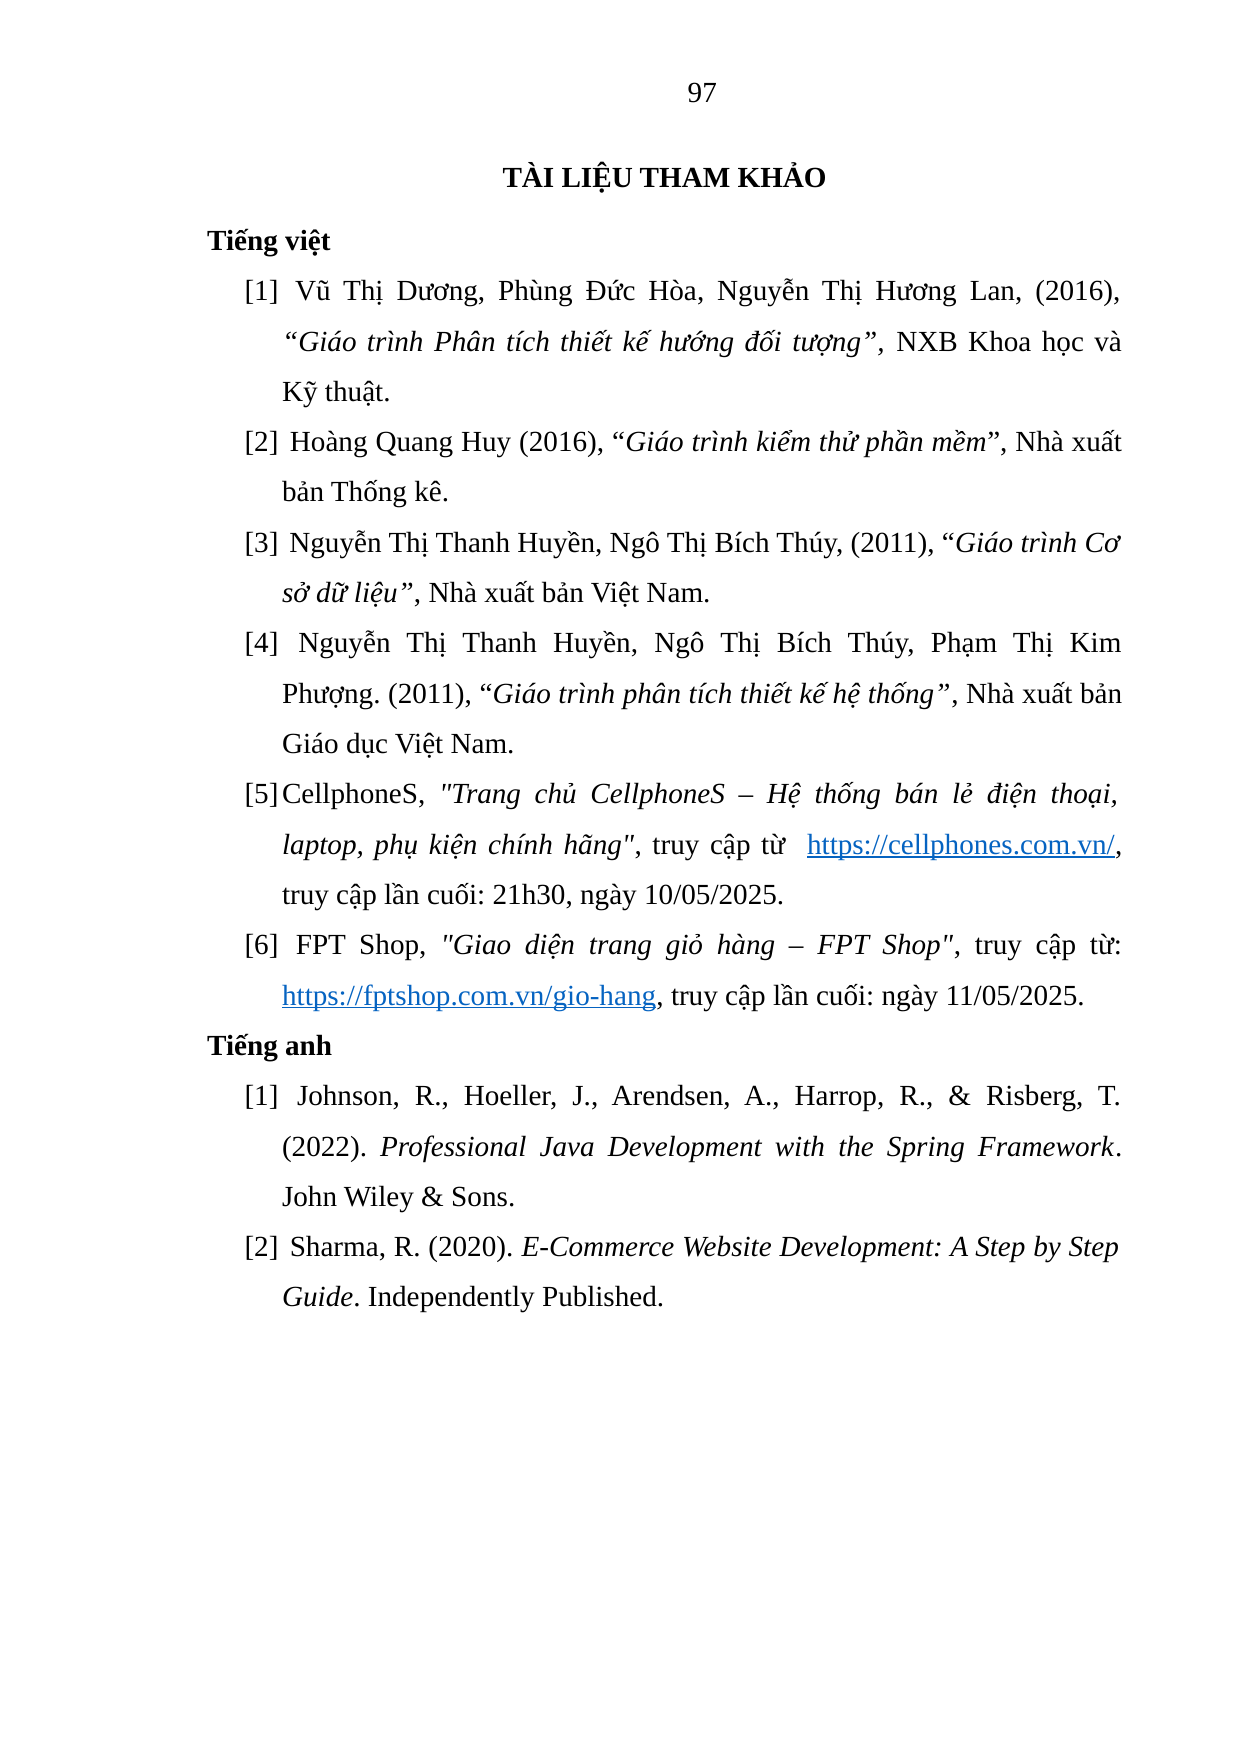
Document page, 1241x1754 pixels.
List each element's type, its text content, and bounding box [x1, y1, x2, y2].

list Nguyễn Thị Thanh Huyền, Ngô Thị Bích Thúy, (2011), “Giáo trình Cơ sở dữ liệu”, Nhà xuất bản Việt Nam. [244, 525, 1122, 609]
list Nguyễn Thị Thanh Huyền, Ngô Thị Bích Thúy, Phạm Thị Kim Phượng. (2011), “Giáo trình phân tích thiết kế hệ thống”, Nhà xuất bản Giáo dục Việt Nam. [244, 626, 1122, 760]
subtitle TÀI LIỆU THAM KHẢO [207, 160, 1122, 194]
list Sharma, R. (2020). E-Commerce Website Development: A Step by Step Guide. Independently Published. [244, 1229, 1122, 1313]
text Tiếng việt [207, 223, 1122, 257]
list Hoàng Quang Huy (2016), “Giáo trình kiểm thử phần mềm”, Nhà xuất bản Thống kê. [244, 424, 1122, 508]
list FPT Shop, "Giao diện trang giỏ hàng – FPT Shop", truy cập từ: https://fptshop.com.vn/gio-hang, truy cập lần cuối: ngày 11/05/2025. [244, 927, 1122, 1011]
list Johnson, R., Hoeller, J., Arendsen, A., Harrop, R., & Risberg, T. (2022). Professional Java Development with the Spring Framework. John Wiley & Sons. [244, 1078, 1122, 1212]
list CellphoneS, "Trang chủ CellphoneS – Hệ thống bán lẻ điện thoại, laptop, phụ kiện chính hãng", truy cập từ https://cellphones.com.vn/, truy cập lần cuối: 21h30, ngày 10/05/2025. [244, 776, 1122, 911]
text Tiếng anh [207, 1028, 1122, 1062]
list Vũ Thị Dương, Phùng Đức Hòa, Nguyễn Thị Hương Lan, (2016), “Giáo trình Phân tích thiết kế hướng đối tượng”, NXB Khoa học và Kỹ thuật. [244, 273, 1122, 407]
